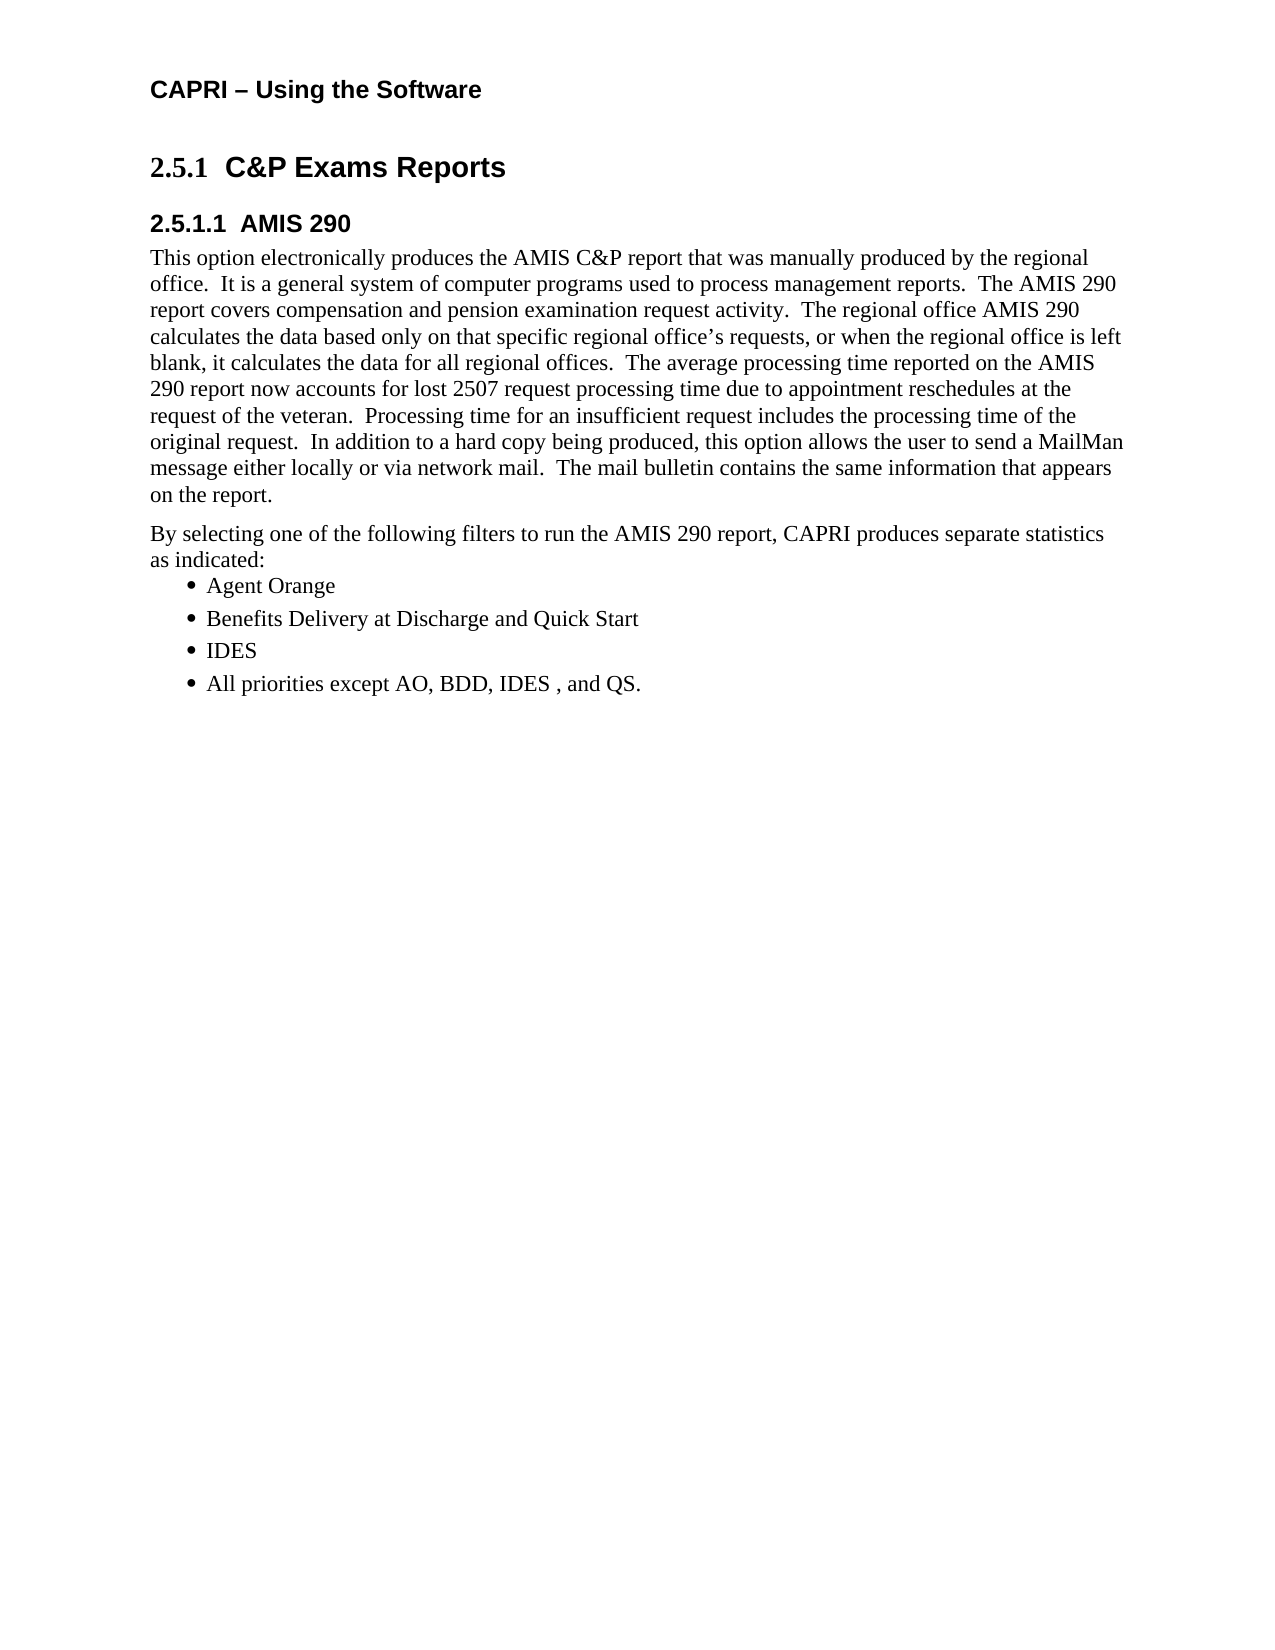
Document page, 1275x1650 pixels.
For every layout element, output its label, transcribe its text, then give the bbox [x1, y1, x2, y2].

list IDES [187, 638, 1125, 664]
text By selecting one of the following filters to run the AMIS 290 report, CAPRI produces separate statistics as indicated: [150, 520, 1125, 572]
list Agent Orange [187, 572, 1125, 599]
subtitle C&P Exams Reports [150, 150, 1125, 184]
list Benefits Delivery at Discharge and Quick Start [187, 605, 1125, 631]
text This option electronically produces the AMIS C&P report that was manually produced by the regional office. It is a general system of computer programs used to process management reports. The AMIS 290 report covers compensation and pension examination request activity. The regional office AMIS 290 calculates the data based only on that specific regional office’s requests, or when the regional office is left blank, it calculates the data for all regional offices. The average processing time reported on the AMIS 290 report now accounts for lost 2507 request processing time due to appointment reschedules at the request of the veteran. Processing time for an insufficient request includes the processing time of the original request. In addition to a hard copy being produced, this option allows the user to send a MailMan message either locally or via network mail. The mail bulletin contains the same information that appears on the report. [150, 244, 1125, 507]
list All priorities except AO, BDD, IDES , and QS. [187, 670, 1125, 697]
subtitle AMIS 290 [150, 209, 1125, 237]
